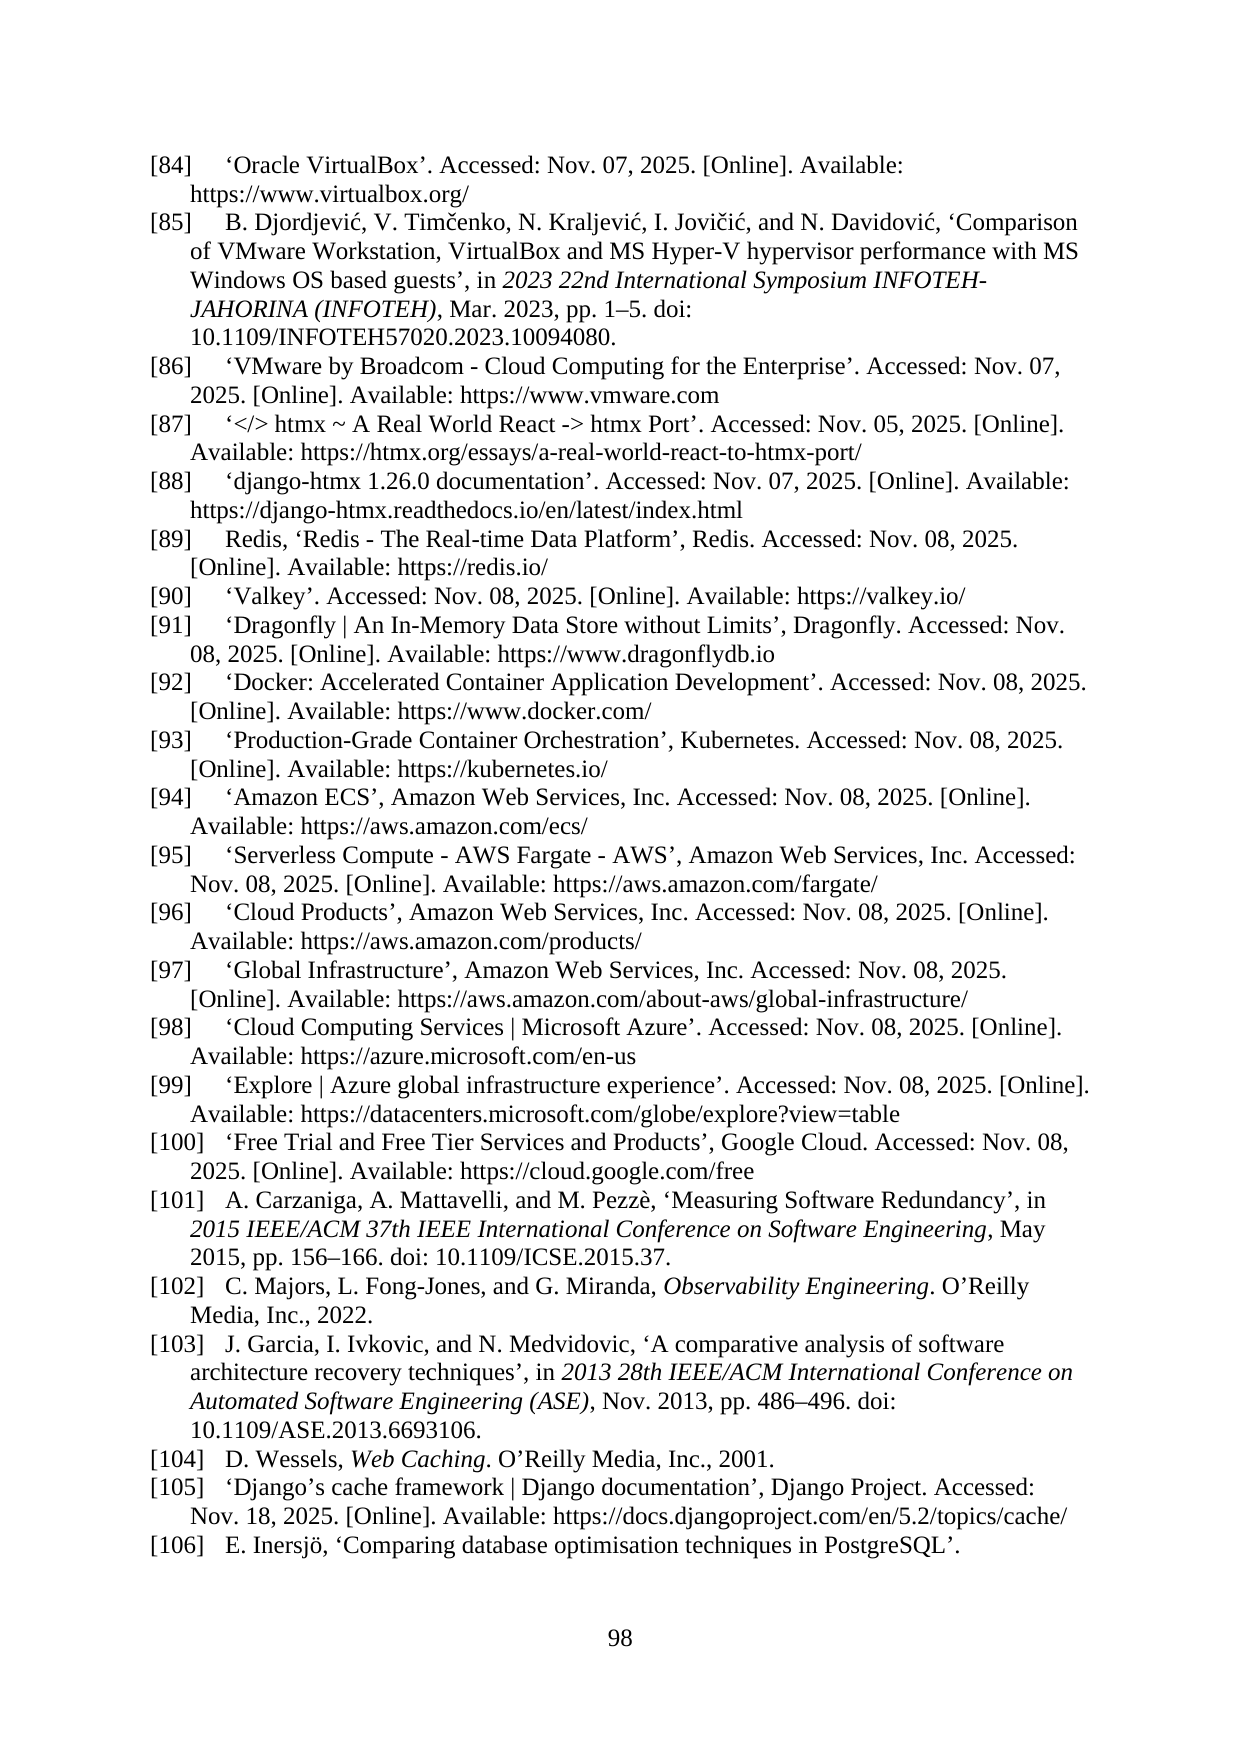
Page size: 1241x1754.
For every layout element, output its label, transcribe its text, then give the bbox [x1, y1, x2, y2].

text [103] J. Garcia, I. Ivkovic, and N. Medvidovic, ‘A comparative analysis of software architecture recovery techniques’, in 2013 28th IEEE/ACM International Conference on Automated Software Engineering (ASE), Nov. 2013, pp. 486–496. doi: 10.1109/ASE.2013.6693106. [150, 1329, 1090, 1444]
text [87] ‘</> htmx ~ A Real World React -> htmx Port’. Accessed: Nov. 05, 2025. [Online]. Available: https://htmx.org/essays/a-real-world-react-to-htmx-port/ [150, 409, 1090, 466]
text [104] D. Wessels, Web Caching. O’Reilly Media, Inc., 2001. [150, 1444, 1090, 1472]
text [89] Redis, ‘Redis - The Real-time Data Platform’, Redis. Accessed: Nov. 08, 2025. [Online]. Available: https://redis.io/ [150, 524, 1090, 581]
text [105] ‘Django’s cache framework | Django documentation’, Django Project. Accessed: Nov. 18, 2025. [Online]. Available: https://docs.djangoproject.com/en/5.2/topics/cache/ [150, 1472, 1090, 1530]
text [106] E. Inersjö, ‘Comparing database optimisation techniques in PostgreSQL’. [150, 1530, 1090, 1559]
text [96] ‘Cloud Products’, Amazon Web Services, Inc. Accessed: Nov. 08, 2025. [Online]. Available: https://aws.amazon.com/products/ [150, 897, 1090, 955]
text [98] ‘Cloud Computing Services | Microsoft Azure’. Accessed: Nov. 08, 2025. [Online]. Available: https://azure.microsoft.com/en-us [150, 1012, 1090, 1070]
text [93] ‘Production-Grade Container Orchestration’, Kubernetes. Accessed: Nov. 08, 2025. [Online]. Available: https://kubernetes.io/ [150, 725, 1090, 782]
text [94] ‘Amazon ECS’, Amazon Web Services, Inc. Accessed: Nov. 08, 2025. [Online]. Available: https://aws.amazon.com/ecs/ [150, 782, 1090, 840]
text [102] C. Majors, L. Fong-Jones, and G. Miranda, Observability Engineering. O’Reilly Media, Inc., 2022. [150, 1271, 1090, 1329]
text [92] ‘Docker: Accelerated Container Application Development’. Accessed: Nov. 08, 2025. [Online]. Available: https://www.docker.com/ [150, 667, 1090, 725]
text [84] ‘Oracle VirtualBox’. Accessed: Nov. 07, 2025. [Online]. Available: https://www.virtualbox.org/ [150, 150, 1090, 207]
text [88] ‘django-htmx 1.26.0 documentation’. Accessed: Nov. 07, 2025. [Online]. Available: https://django-htmx.readthedocs.io/en/latest/index.html [150, 466, 1090, 524]
text [85] B. Djordjević, V. Timčenko, N. Kraljević, I. Jovičić, and N. Davidović, ‘Comparison of VMware Workstation, VirtualBox and MS Hyper-V hypervisor performance with MS Windows OS based guests’, in 2023 22nd International Symposium INFOTEH-JAHORINA (INFOTEH), Mar. 2023, pp. 1–5. doi: 10.1109/INFOTEH57020.2023.10094080. [150, 207, 1090, 351]
text [91] ‘Dragonfly | An In-Memory Data Store without Limits’, Dragonfly. Accessed: Nov. 08, 2025. [Online]. Available: https://www.dragonflydb.io [150, 610, 1090, 667]
text [90] ‘Valkey’. Accessed: Nov. 08, 2025. [Online]. Available: https://valkey.io/ [150, 581, 1090, 610]
text [95] ‘Serverless Compute - AWS Fargate - AWS’, Amazon Web Services, Inc. Accessed: Nov. 08, 2025. [Online]. Available: https://aws.amazon.com/fargate/ [150, 840, 1090, 897]
text [99] ‘Explore | Azure global infrastructure experience’. Accessed: Nov. 08, 2025. [Online]. Available: https://datacenters.microsoft.com/globe/explore?view=table [150, 1070, 1090, 1127]
text [101] A. Carzaniga, A. Mattavelli, and M. Pezzè, ‘Measuring Software Redundancy’, in 2015 IEEE/ACM 37th IEEE International Conference on Software Engineering, May 2015, pp. 156–166. doi: 10.1109/ICSE.2015.37. [150, 1185, 1090, 1271]
text [86] ‘VMware by Broadcom - Cloud Computing for the Enterprise’. Accessed: Nov. 07, 2025. [Online]. Available: https://www.vmware.com [150, 351, 1090, 409]
text [97] ‘Global Infrastructure’, Amazon Web Services, Inc. Accessed: Nov. 08, 2025. [Online]. Available: https://aws.amazon.com/about-aws/global-infrastructure/ [150, 955, 1090, 1012]
text [100] ‘Free Trial and Free Tier Services and Products’, Google Cloud. Accessed: Nov. 08, 2025. [Online]. Available: https://cloud.google.com/free [150, 1127, 1090, 1185]
